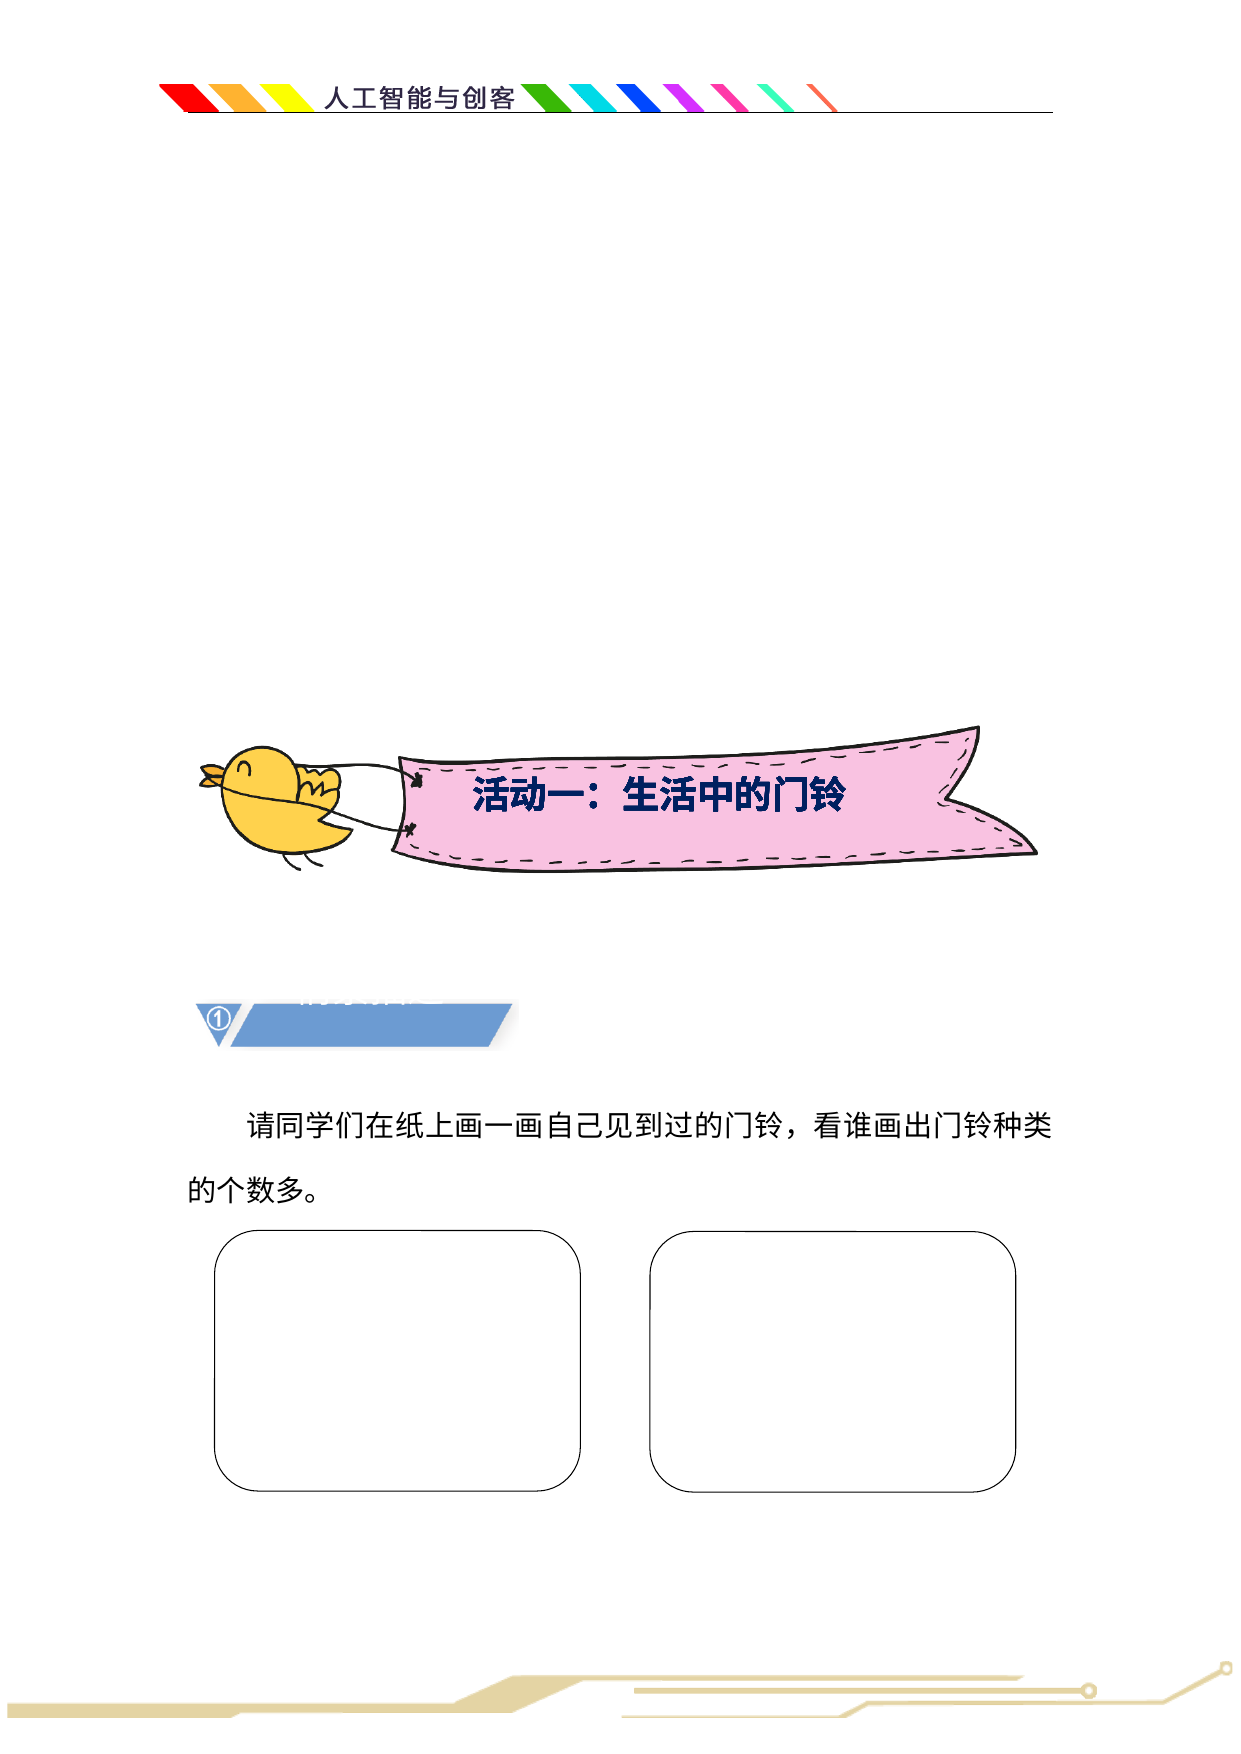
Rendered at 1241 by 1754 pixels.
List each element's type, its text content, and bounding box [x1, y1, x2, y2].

picture [187, 999, 519, 1051]
picture [184, 716, 1050, 885]
text 请同学们在纸上画一画自己见到过的门铃，看谁画出门铃种类的个数多。 [187, 1091, 1053, 1221]
picture [159, 84, 1198, 112]
